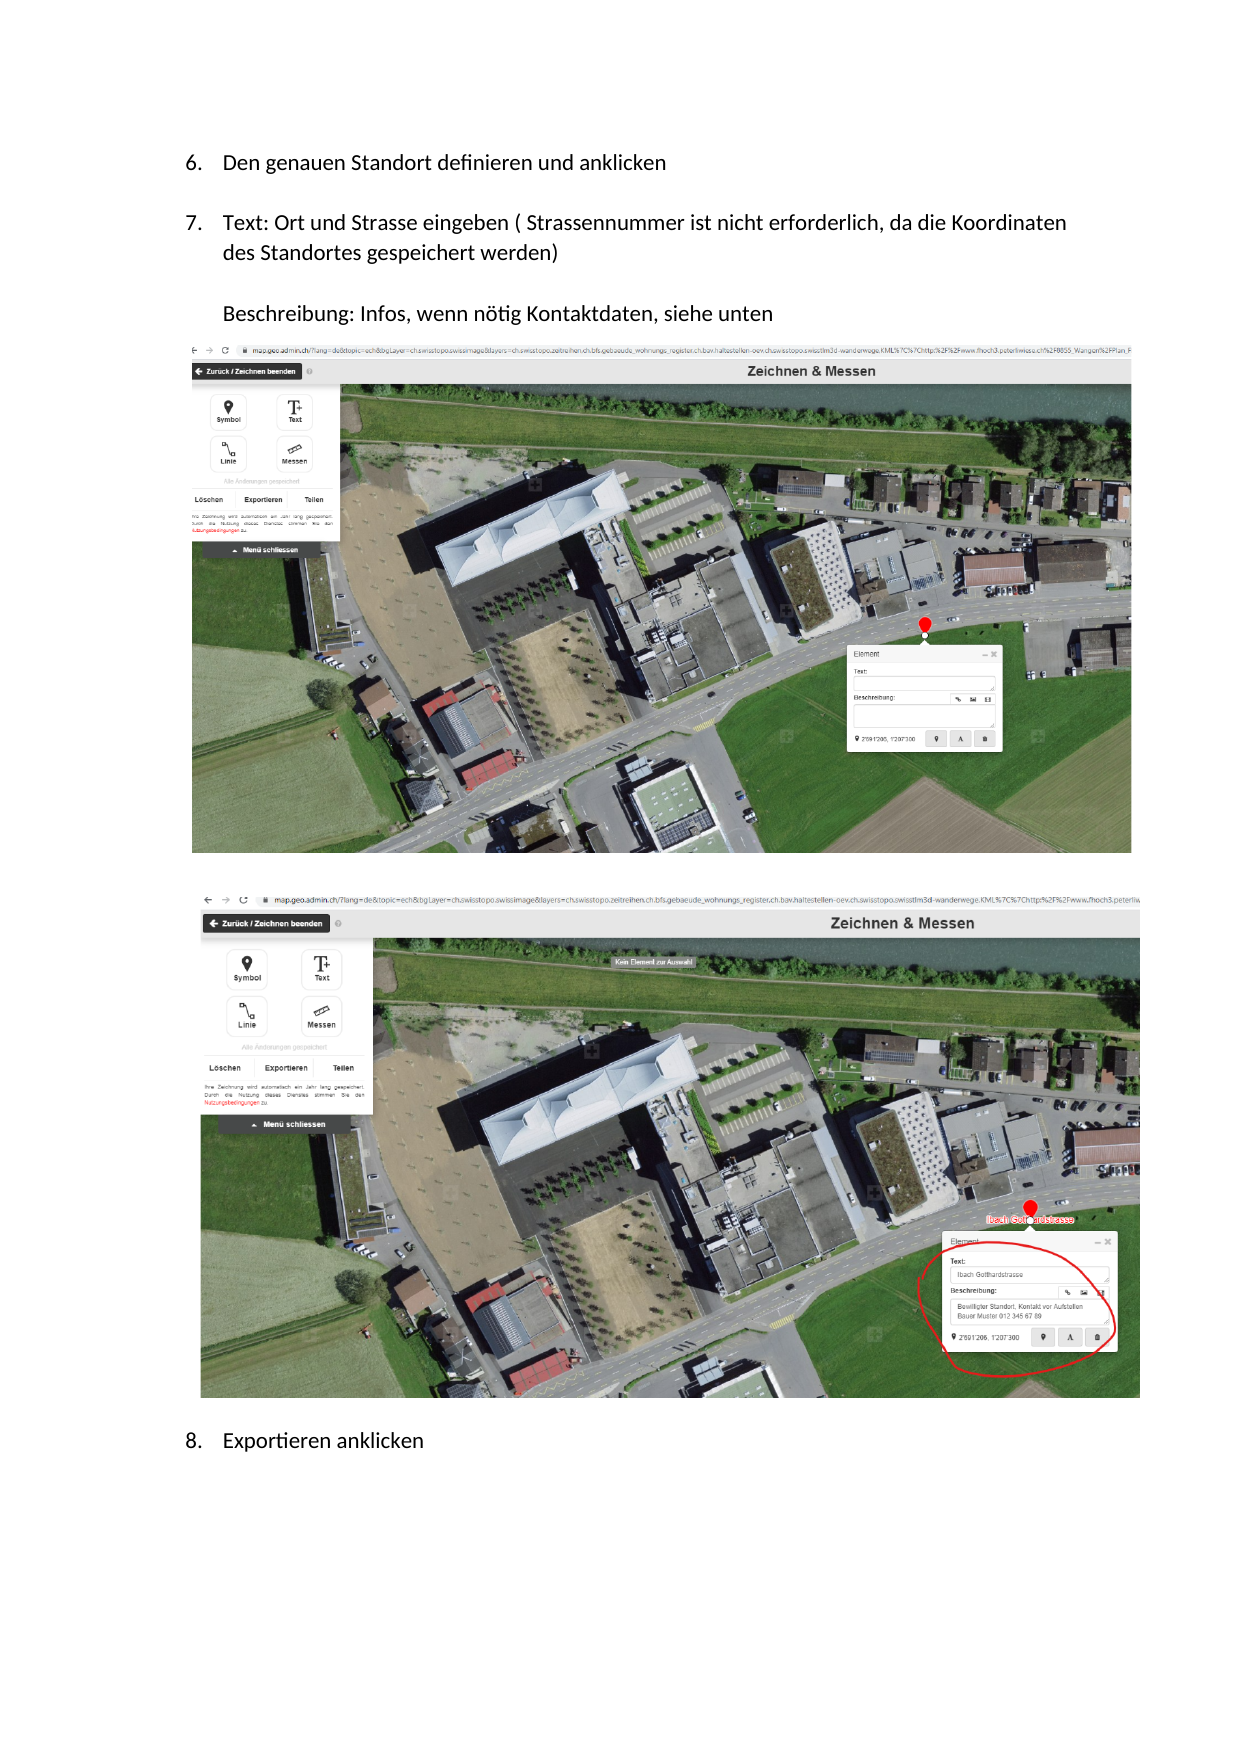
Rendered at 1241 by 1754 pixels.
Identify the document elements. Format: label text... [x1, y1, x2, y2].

list Text: Ort und Strasse eingeben ( Strassennummer ist nicht erforderlich, da die Koordinaten des Standortes gespeichert werden) [185, 208, 1093, 266]
list Den genauen Standort definieren und anklicken [185, 148, 1093, 176]
picture [199, 897, 1139, 1397]
picture [190, 345, 1131, 851]
list Beschreibung: Infos, wenn nötig Kontaktdaten, siehe unten [223, 299, 1093, 327]
